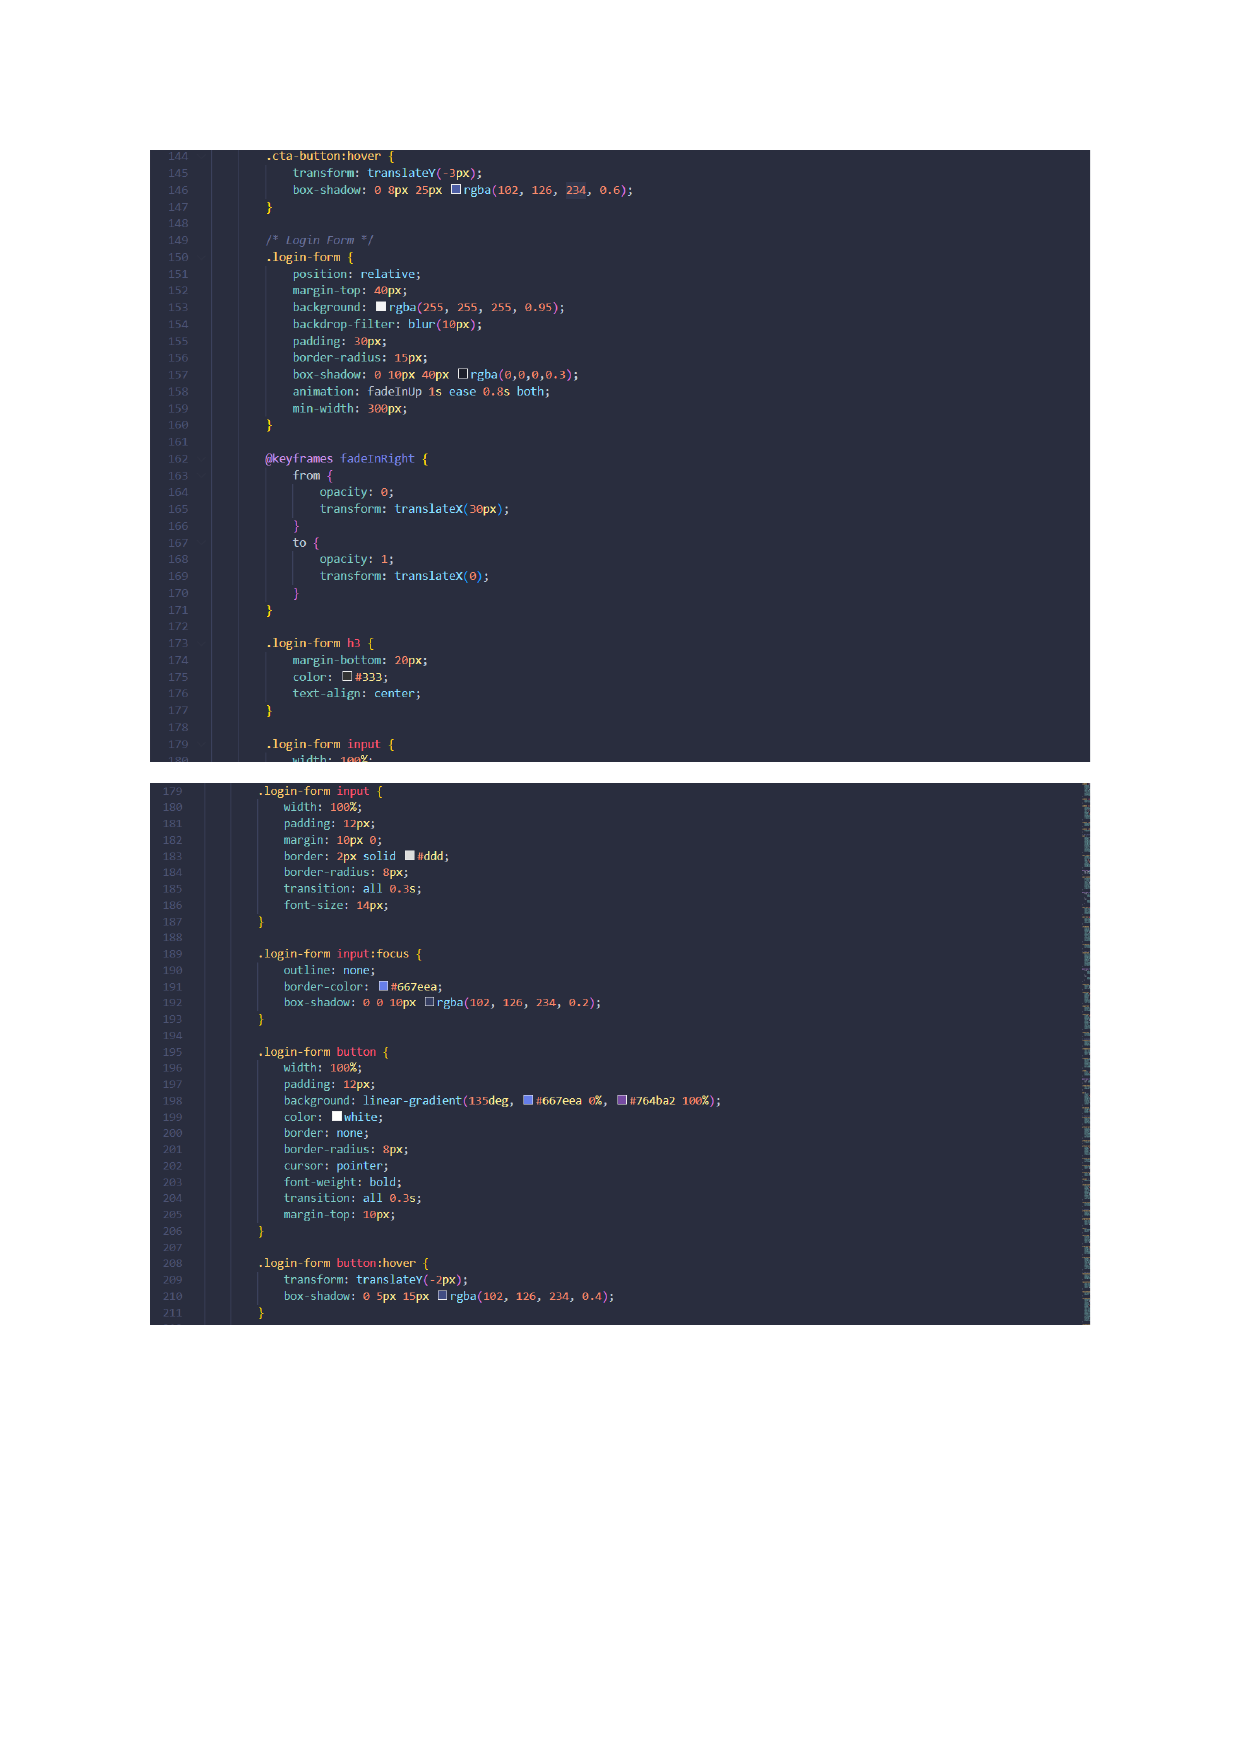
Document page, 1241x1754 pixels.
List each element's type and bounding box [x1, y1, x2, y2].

picture [150, 150, 1091, 762]
picture [150, 783, 1091, 1325]
